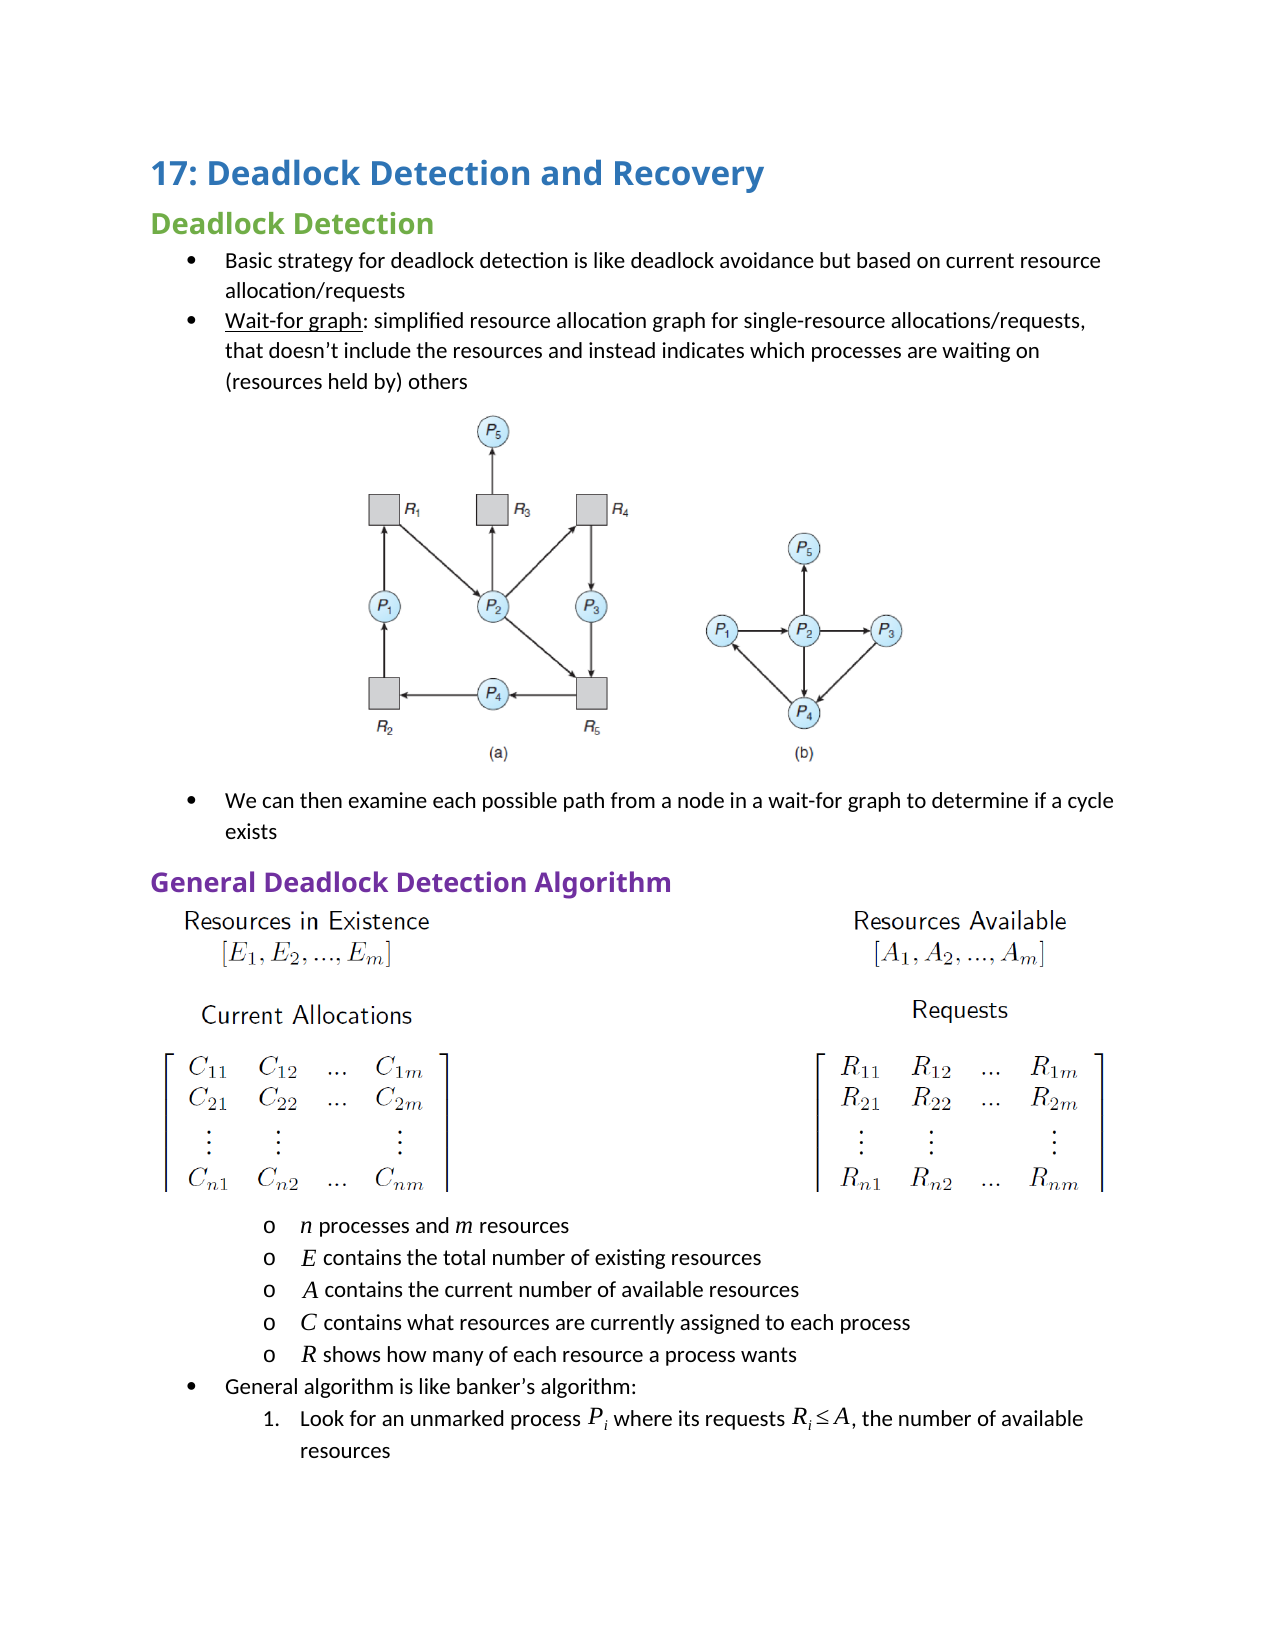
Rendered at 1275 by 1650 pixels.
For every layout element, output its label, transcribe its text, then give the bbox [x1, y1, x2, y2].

subtitle General Deadlock Detection Algorithm [150, 864, 1125, 901]
list General algorithm is like banker’s algorithm: [187, 1372, 1125, 1400]
picture [358, 413, 917, 768]
subtitle 17: Deadlock Detection and Recovery [150, 150, 1125, 195]
list Look for an unmarked process where its requests , the number of available resources [262, 1402, 1125, 1464]
list Basic strategy for deadlock detection is like deadlock avoidance but based on current resource allocation/requests [187, 246, 1125, 304]
list Wait-for graph: simplified resource allocation graph for single-resource allocations/requests, that doesn’t include the resources and instead indicates which processes are waiting on (resources held by) others [187, 306, 1125, 395]
list contains what resources are currently assigned to each process [262, 1308, 1125, 1338]
picture [150, 903, 1125, 1192]
list processes and resources [262, 1211, 1125, 1241]
list contains the current number of available resources [262, 1275, 1125, 1305]
list contains the total number of existing resources [262, 1243, 1125, 1273]
list We can then examine each possible path from a node in a wait-for graph to determine if a cycle exists [187, 787, 1125, 845]
subtitle Deadlock Detection [150, 203, 1125, 243]
list shows how many of each resource a process wants [262, 1340, 1125, 1370]
